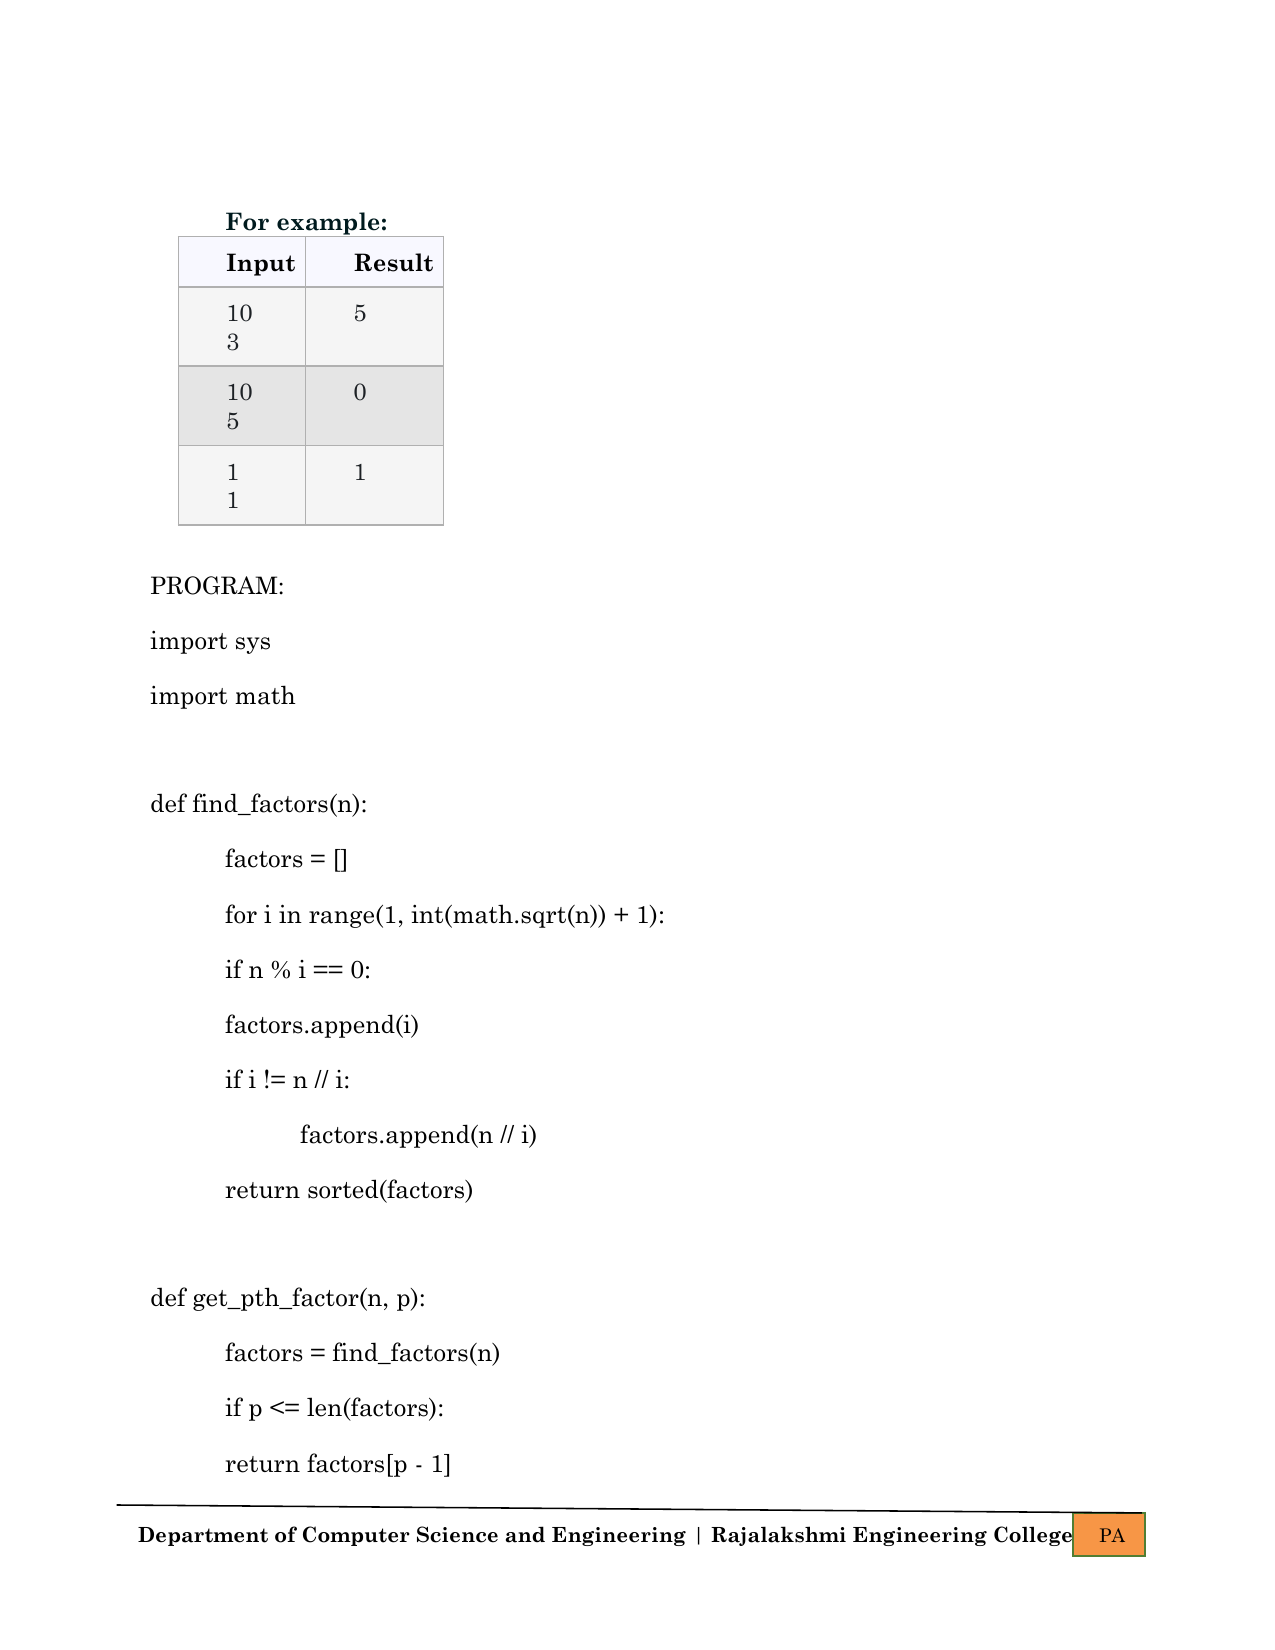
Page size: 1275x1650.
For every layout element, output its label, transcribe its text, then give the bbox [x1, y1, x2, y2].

text PROGRAM: [150, 571, 1125, 600]
text factors = [] [150, 843, 1125, 873]
text import sys [150, 625, 1125, 655]
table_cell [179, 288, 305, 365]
text def find_factors(n): [150, 788, 1125, 818]
text For example: [225, 207, 1125, 236]
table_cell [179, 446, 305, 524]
text if n % i == 0: [150, 953, 1125, 983]
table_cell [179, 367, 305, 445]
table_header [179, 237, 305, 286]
text if p <= len(factors): [150, 1392, 1125, 1422]
text for i in range(1, int(math.sqrt(n)) + 1): [150, 898, 1125, 928]
text factors.append(i) [150, 1008, 1125, 1039]
text return sorted(factors) [150, 1174, 1125, 1204]
text import math [150, 680, 1125, 710]
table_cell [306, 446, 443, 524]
text if i != n // i: [150, 1064, 1125, 1094]
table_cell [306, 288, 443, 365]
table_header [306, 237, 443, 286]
text return factors[p - 1] [150, 1447, 1125, 1477]
text factors = find_factors(n) [150, 1337, 1125, 1367]
text def get_pth_factor(n, p): [150, 1282, 1125, 1312]
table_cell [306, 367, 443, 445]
text factors.append(n // i) [150, 1119, 1125, 1149]
